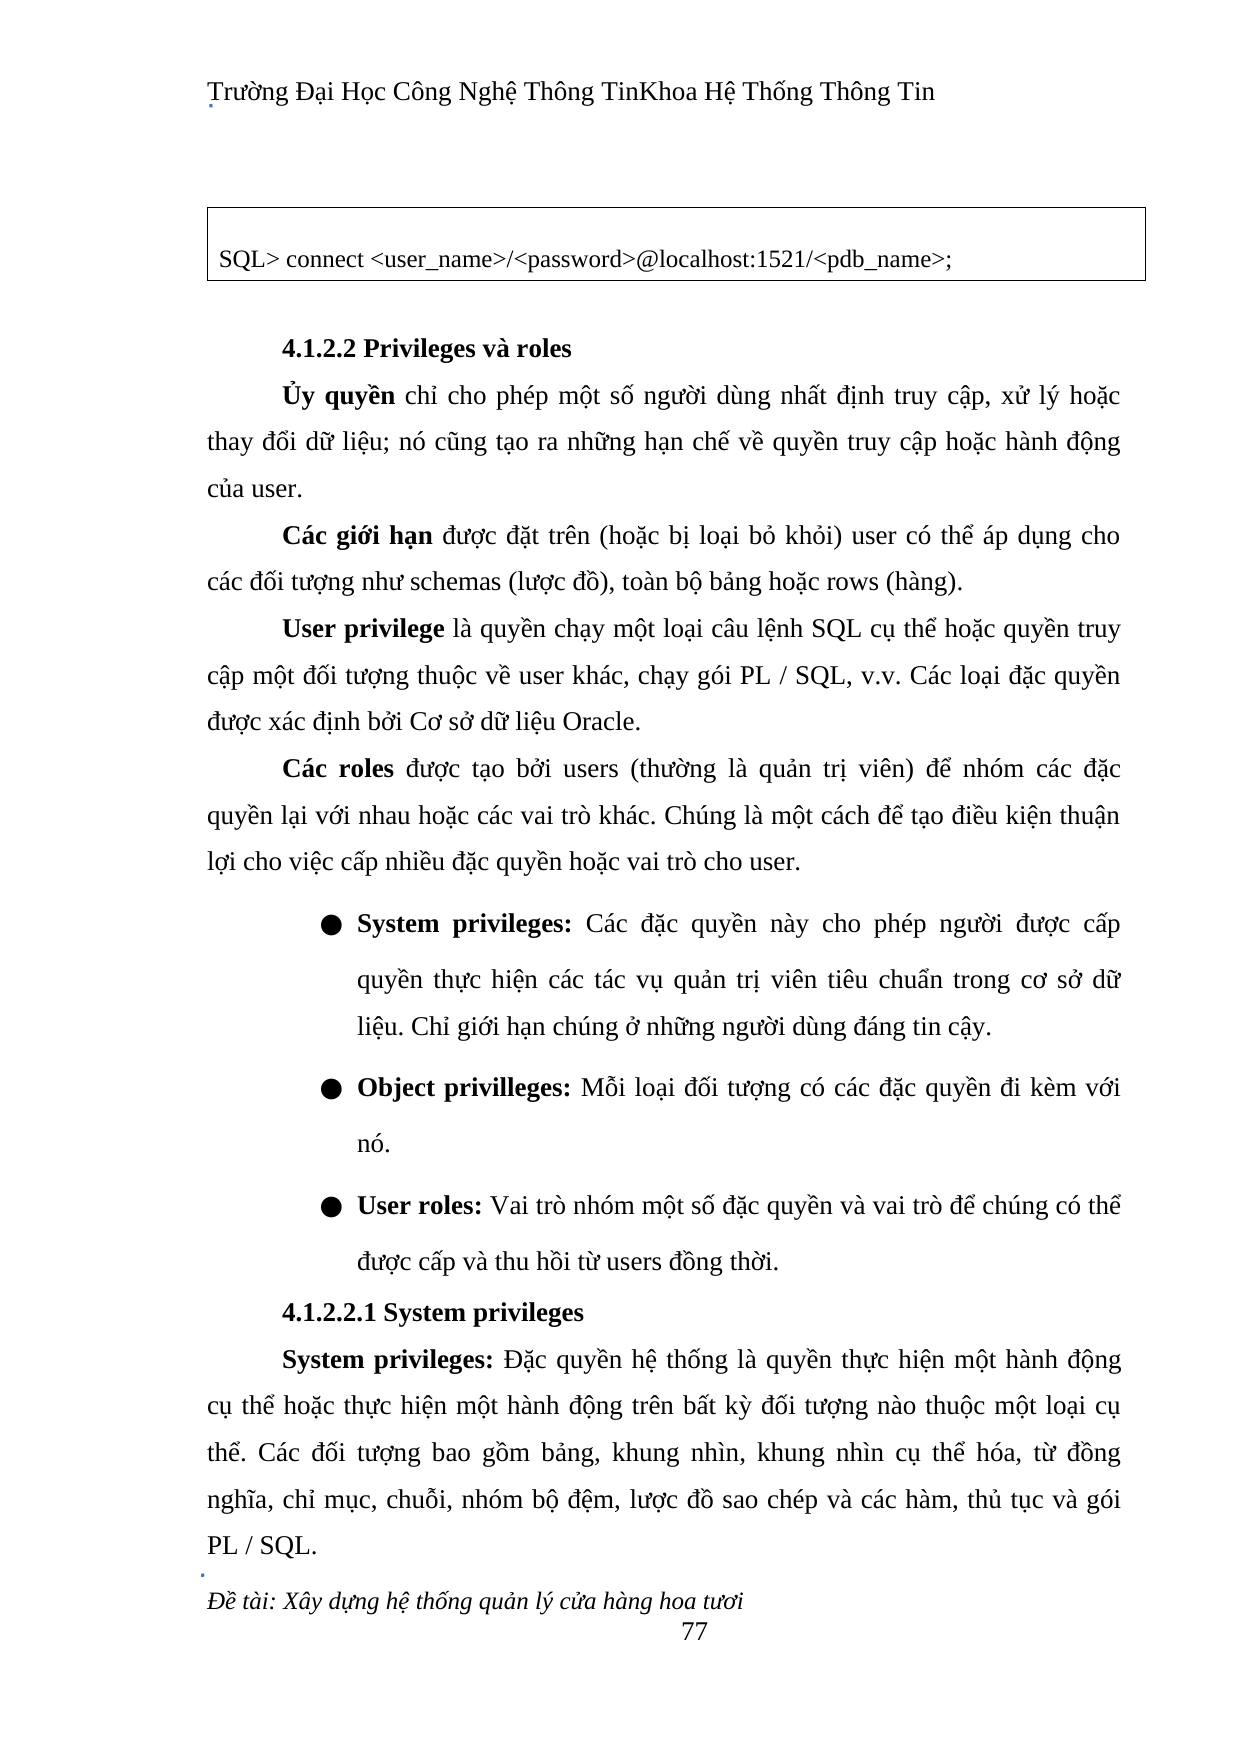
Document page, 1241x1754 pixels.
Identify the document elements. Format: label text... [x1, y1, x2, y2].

text User privilege là quyền chạy một loại câu lệnh SQL cụ thể hoặc quyền truy cập một đối tượng thuộc về user khác, chạy gói PL / SQL, v.v. Các loại đặc quyền được xác định bởi Cơ sở dữ liệu Oracle. [207, 612, 1122, 737]
subtitle 4.1.2.2 Privileges và roles [207, 332, 1122, 363]
text Các giới hạn được đặt trên (hoặc bị loại bỏ khỏi) user có thể áp dụng cho các đối tượng như schemas (lược đồ), toàn bộ bảng hoặc rows (hàng). [207, 519, 1122, 597]
text System privileges: Đặc quyền hệ thống là quyền thực hiện một hành động cụ thể hoặc thực hiện một hành động trên bất kỳ đối tượng nào thuộc một loại cụ thể. Các đối tượng bao gồm bảng, khung nhìn, khung nhìn cụ thể hóa, từ đồng nghĩa, chỉ mục, chuỗi, nhóm bộ đệm, lược đồ sao chép và các hàm, thủ tục và gói PL / SQL. [207, 1343, 1122, 1561]
list User roles: Vai trò nhóm một số đặc quyền và vai trò để chúng có thể được cấp và thu hồi từ users đồng thời. [319, 1174, 1122, 1276]
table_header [208, 208, 1145, 280]
list Object privilleges: Mỗi loại đối tượng có các đặc quyền đi kèm với nó. [319, 1056, 1122, 1159]
list System privileges: Các đặc quyền này cho phép người được cấp quyền thực hiện các tác vụ quản trị viên tiêu chuẩn trong cơ sở dữ liệu. Chỉ giới hạn chúng ở những người dùng đáng tin cậy. [319, 892, 1122, 1041]
text Ủy quyền chỉ cho phép một số người dùng nhất định truy cập, xử lý hoặc thay đổi dữ liệu; nó cũng tạo ra những hạn chế về quyền truy cập hoặc hành động của user. [207, 379, 1122, 503]
subtitle 4.1.2.2.1 System privileges [207, 1296, 1122, 1327]
text Các roles được tạo bởi users (thường là quản trị viên) để nhóm các đặc quyền lại với nhau hoặc các vai trò khác. Chúng là một cách để tạo điều kiện thuận lợi cho việc cấp nhiều đặc quyền hoặc vai trò cho user. [207, 752, 1122, 877]
